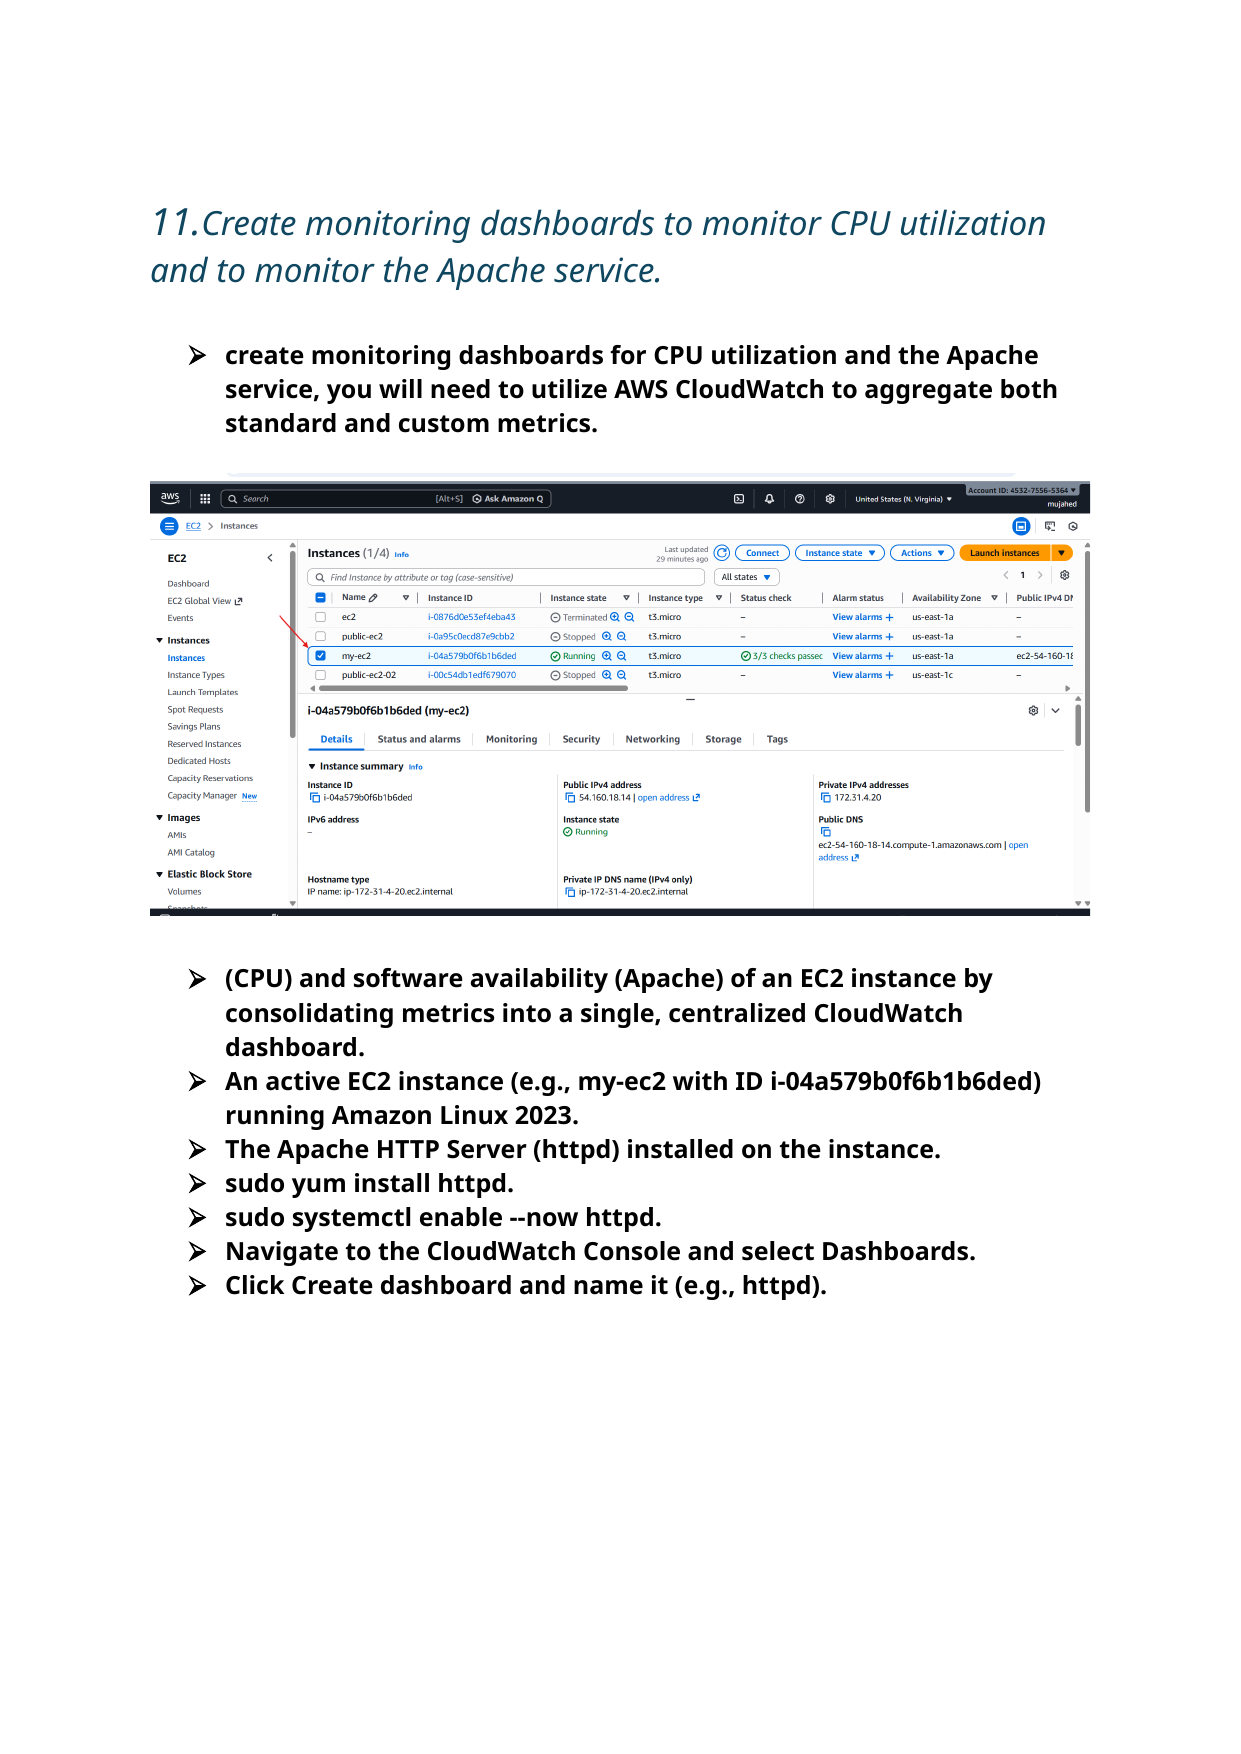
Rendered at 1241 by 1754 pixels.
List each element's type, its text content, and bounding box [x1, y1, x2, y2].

list sudo systemctl enable --now httpd. [187, 1199, 1090, 1234]
list create monitoring dashboards for CPU utilization and the Apache service, you will need to utilize AWS CloudWatch to aggregate both standard and custom metrics. [187, 337, 1090, 439]
text 11.Create monitoring dashboards to monitor CPU utilization and to monitor the Apache service. [150, 195, 1090, 292]
list An active EC2 instance (e.g., my-ec2 with ID i-04a579b0f6b1b6ded) running Amazon Linux 2023. [187, 1063, 1090, 1131]
list Click Create dashboard and name it (e.g., httpd). [187, 1268, 1090, 1302]
list The Apache HTTP Server (httpd) installed on the instance. [187, 1131, 1090, 1166]
picture [150, 473, 1091, 916]
list (CPU) and software availability (Apache) of an EC2 instance by consolidating metrics into a single, centralized CloudWatch dashboard. [187, 961, 1090, 1063]
list Navigate to the CloudWatch Console and select Dashboards. [187, 1234, 1090, 1268]
list sudo yum install httpd. [187, 1166, 1090, 1199]
